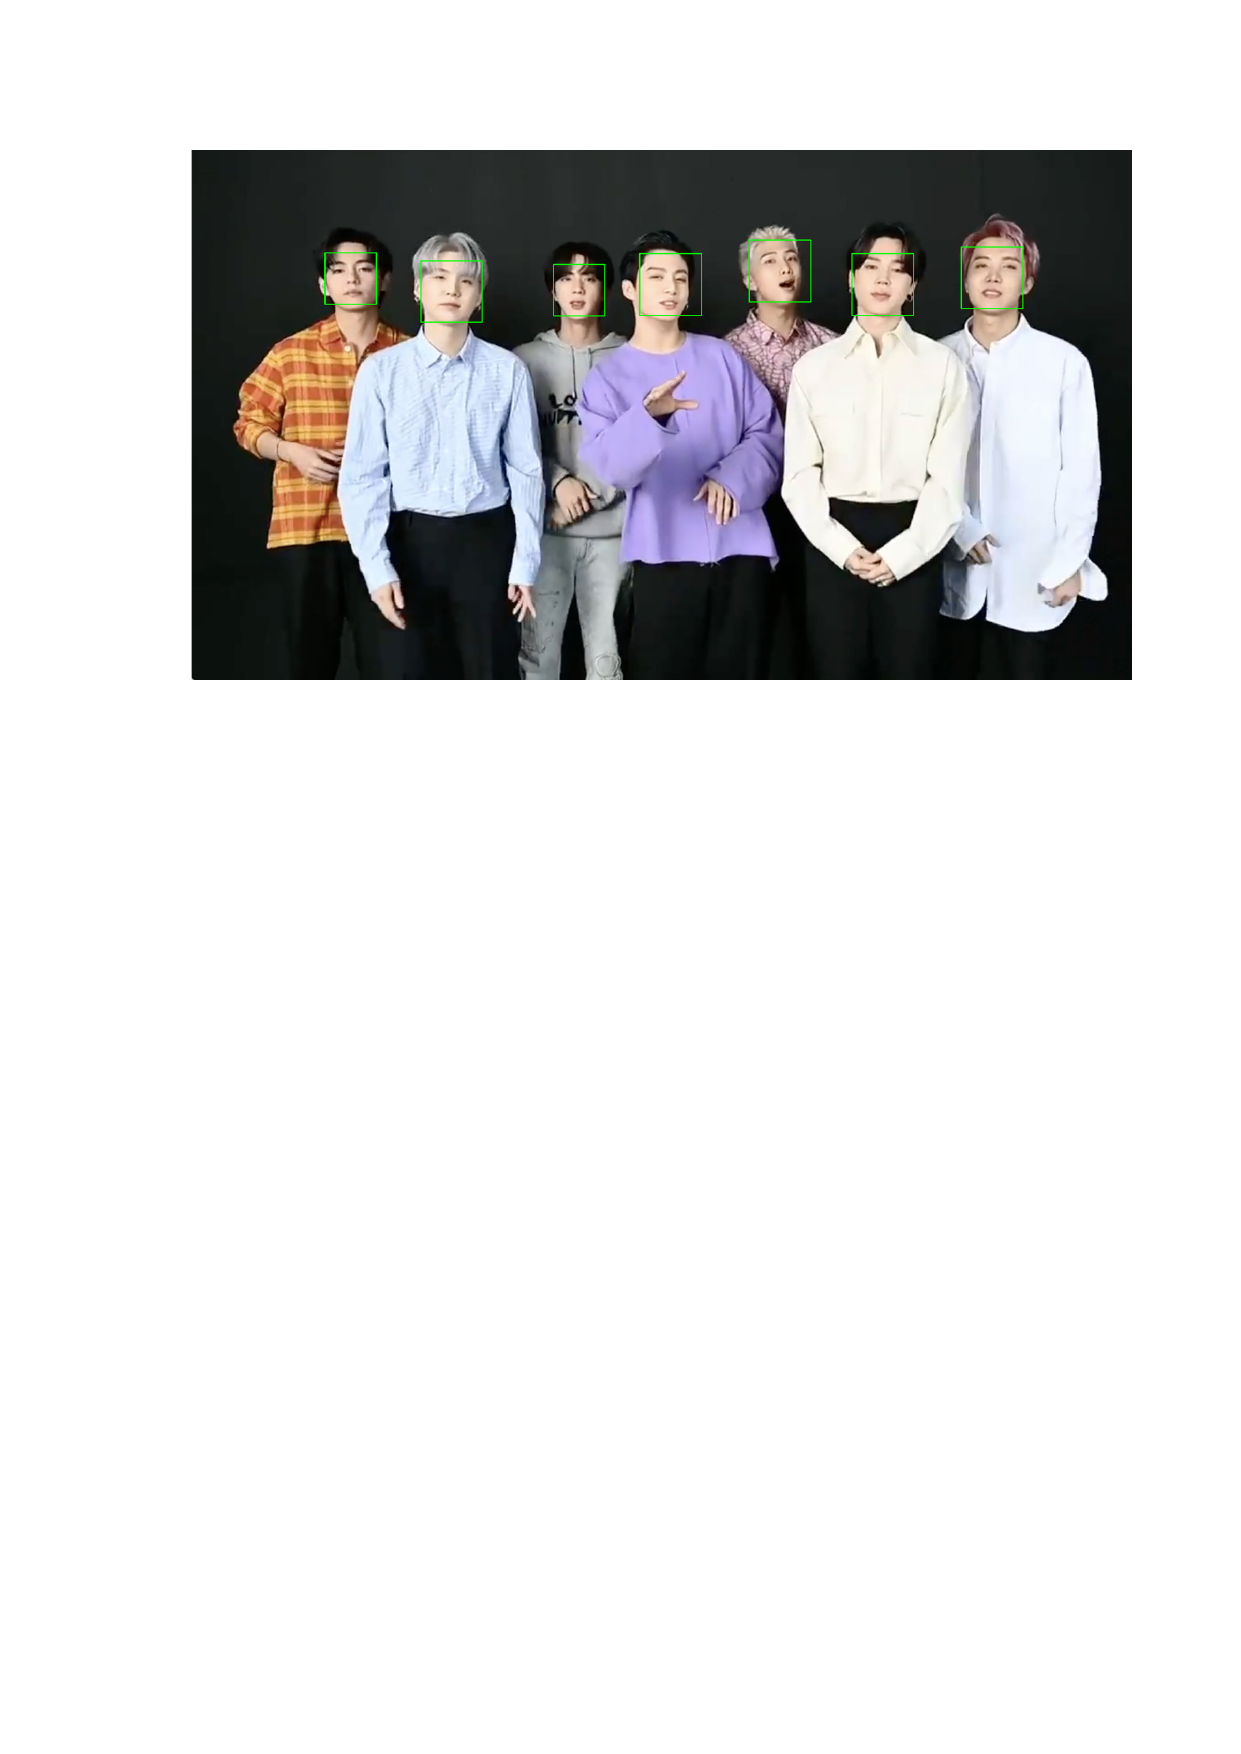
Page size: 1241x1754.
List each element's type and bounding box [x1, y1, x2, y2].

picture [191, 150, 1132, 680]
